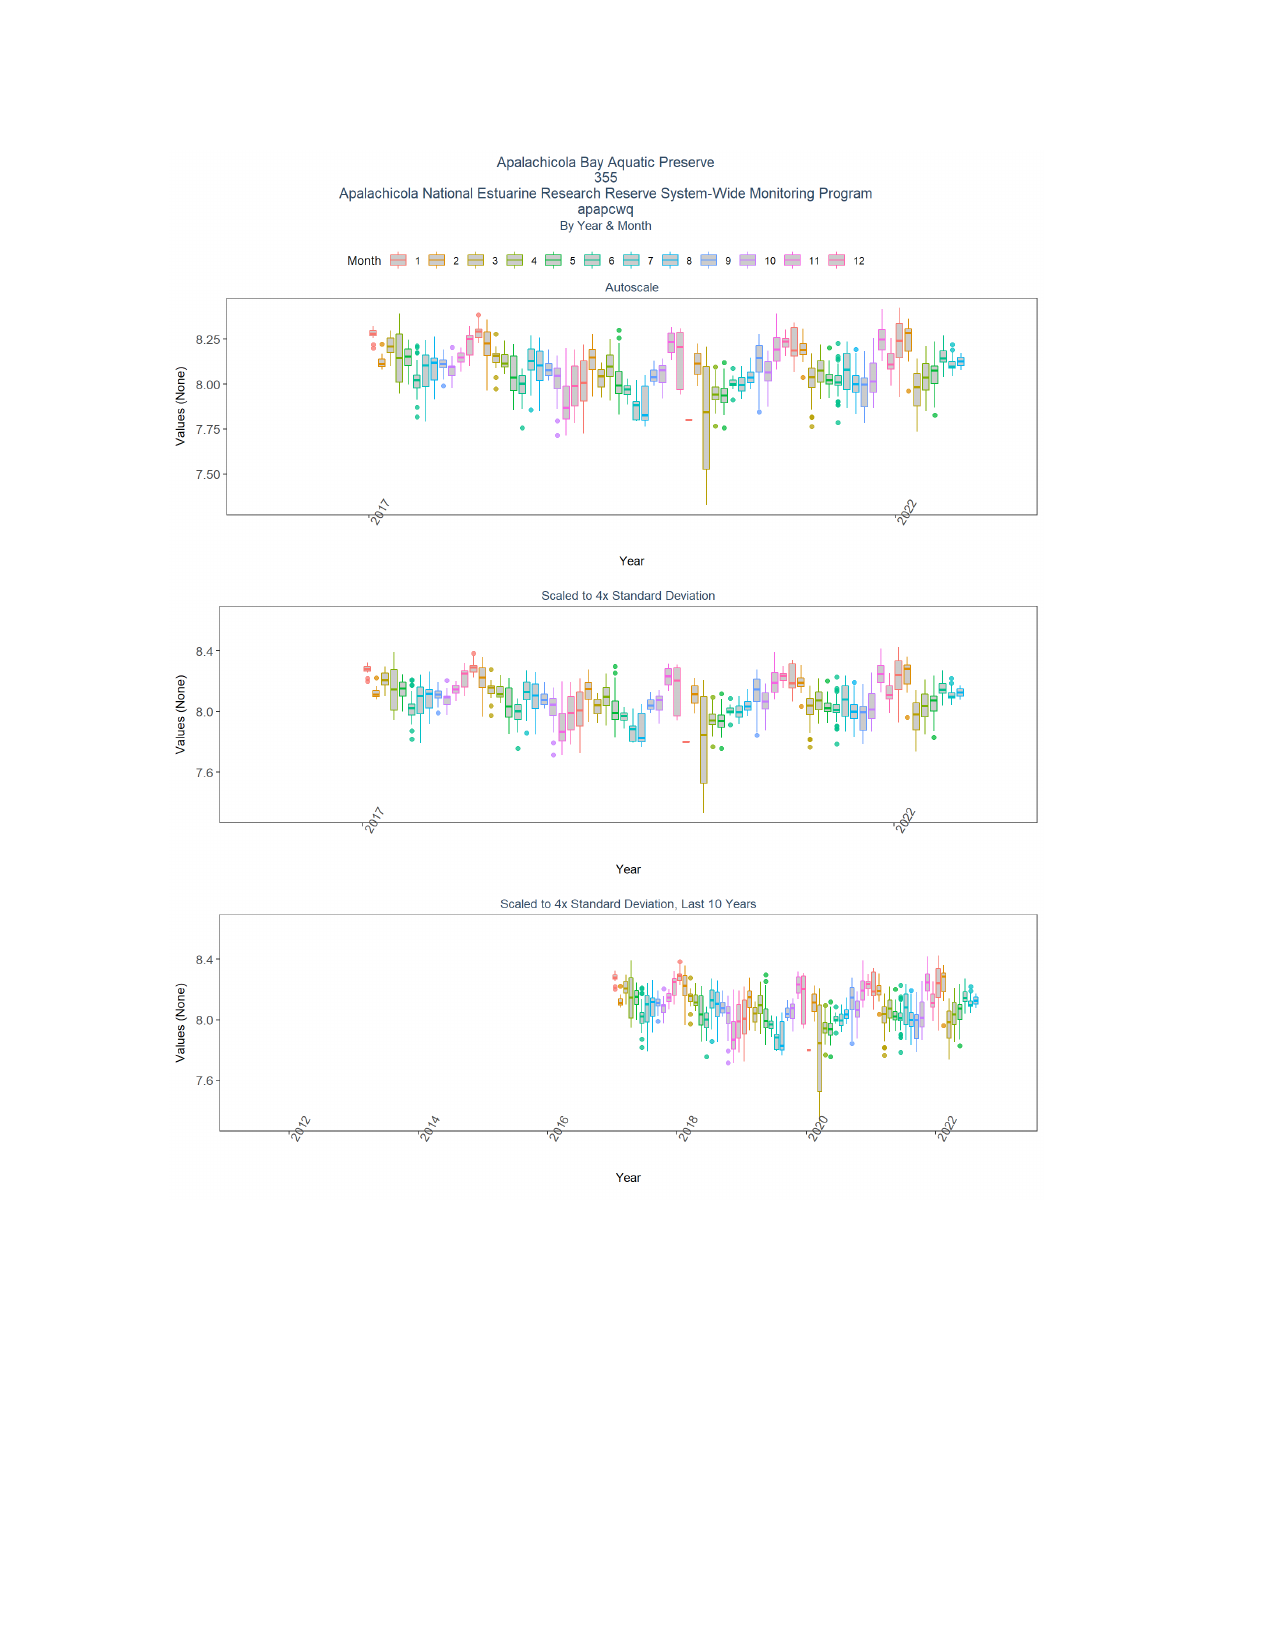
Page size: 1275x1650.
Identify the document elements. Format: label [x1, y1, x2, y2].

picture [168, 150, 1044, 1200]
